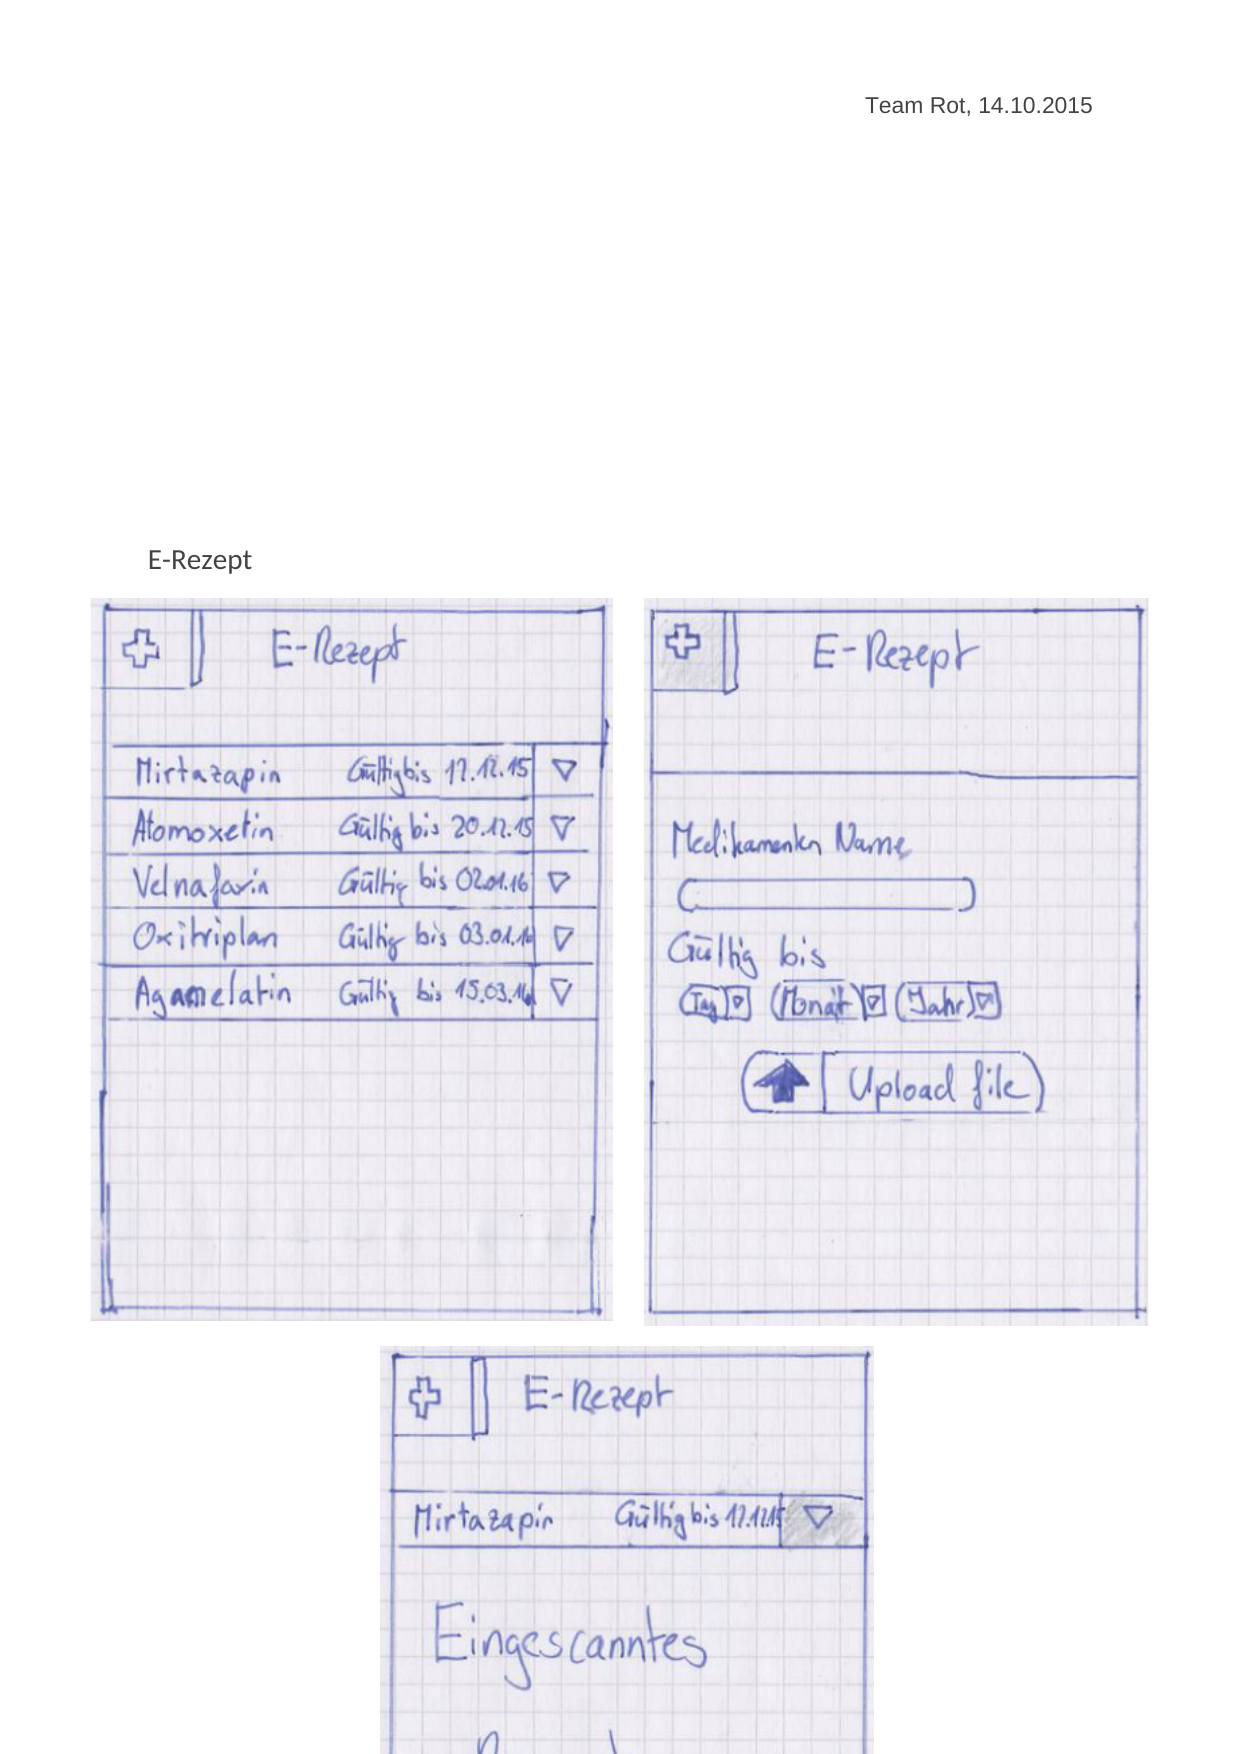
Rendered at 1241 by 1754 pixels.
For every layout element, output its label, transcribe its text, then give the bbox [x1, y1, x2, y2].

picture [90, 598, 613, 1321]
picture [643, 598, 1149, 1326]
picture [380, 1346, 874, 1754]
text E-Rezept [148, 541, 1093, 576]
